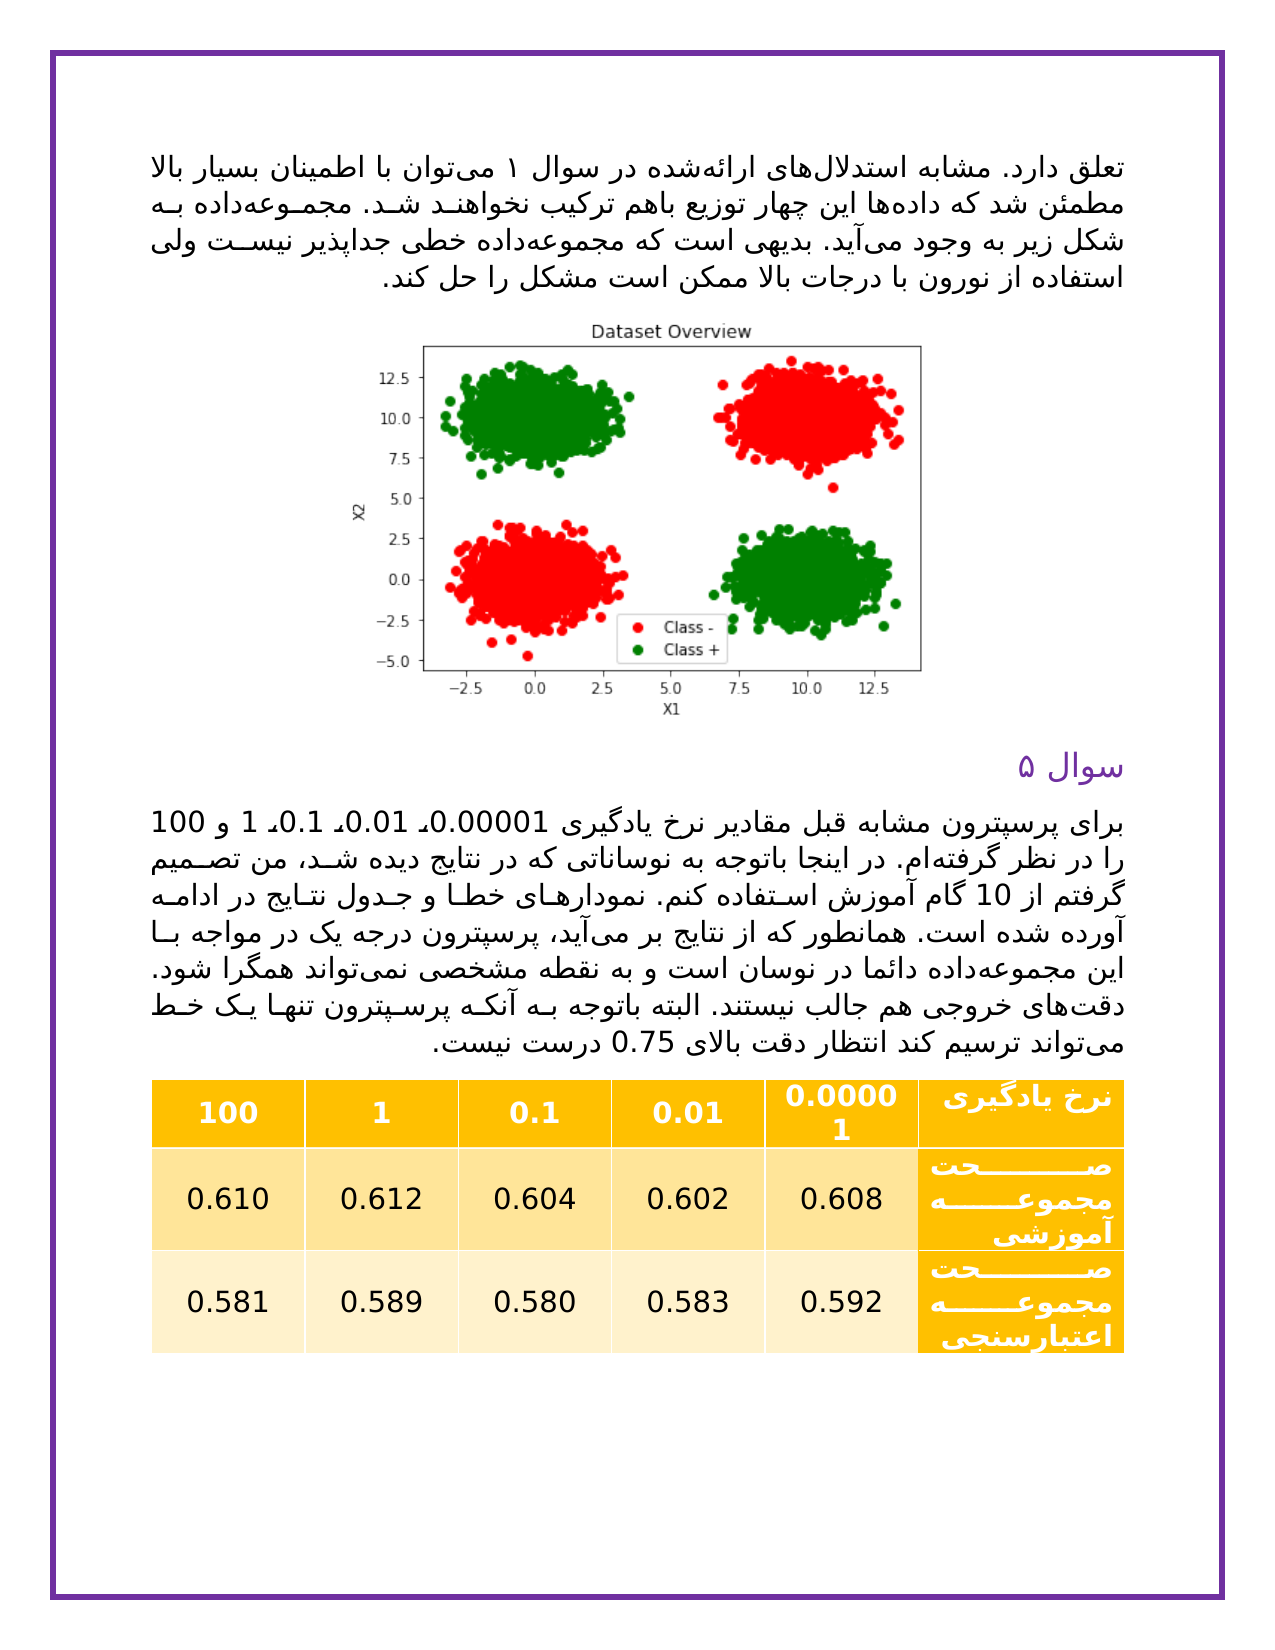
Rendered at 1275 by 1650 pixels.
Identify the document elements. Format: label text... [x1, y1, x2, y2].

table_header نرخ یادگیری [919, 1080, 1124, 1147]
table_header 0.01 [612, 1080, 764, 1147]
table_cell صحت مجموعه اعتبارسنجی [918, 1250, 1124, 1353]
table_header 100 [152, 1080, 304, 1147]
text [150, 150, 1125, 294]
table_cell صحت مجموعه آموزشی [918, 1149, 1124, 1250]
table_header 0.1 [459, 1080, 611, 1147]
table_cell 0.604 [459, 1149, 611, 1250]
text برای پرسپترون مشابه قبل مقادیر نرخ یادگیری 0.00001، 0.01، 0.1، 1 و 100 را در نظر گرفته‌ام. در اینجا باتوجه به نوساناتی که در نتایج دیده شد، من تصمیم گرفتم از 10 گام آموزش استفاده کنم. نمودار‌های خطا و جدول نتایج در ادامه آورده شده است. همانطور که از نتایج بر می‌آید، پرسپترون درجه یک در مواجه با این مجموعه‌داده دائما در نوسان است و به نقطه مشخصی نمی‌تواند همگرا شود. دقت‌های خروجی هم جالب نیستند. البته باتوجه به آنکه پرسپترون تنها یک خط می‌تواند ترسیم کند انتظار دقت بالای 0.75 درست نیست. [150, 805, 1125, 1059]
table_cell 0.608 [766, 1149, 918, 1250]
table_header 0.00001 [766, 1080, 918, 1147]
table_cell 0.589 [306, 1251, 458, 1353]
table_cell 0.610 [152, 1149, 304, 1250]
table_cell 0.592 [766, 1250, 918, 1353]
table_cell 0.580 [459, 1251, 611, 1353]
text سوال ۵ [150, 747, 1125, 785]
table_cell 0.602 [612, 1149, 764, 1250]
picture [344, 313, 931, 727]
table_cell 0.583 [612, 1251, 764, 1353]
table_header 1 [306, 1080, 458, 1147]
table_cell 0.581 [152, 1251, 304, 1353]
table_cell 0.612 [306, 1149, 458, 1250]
